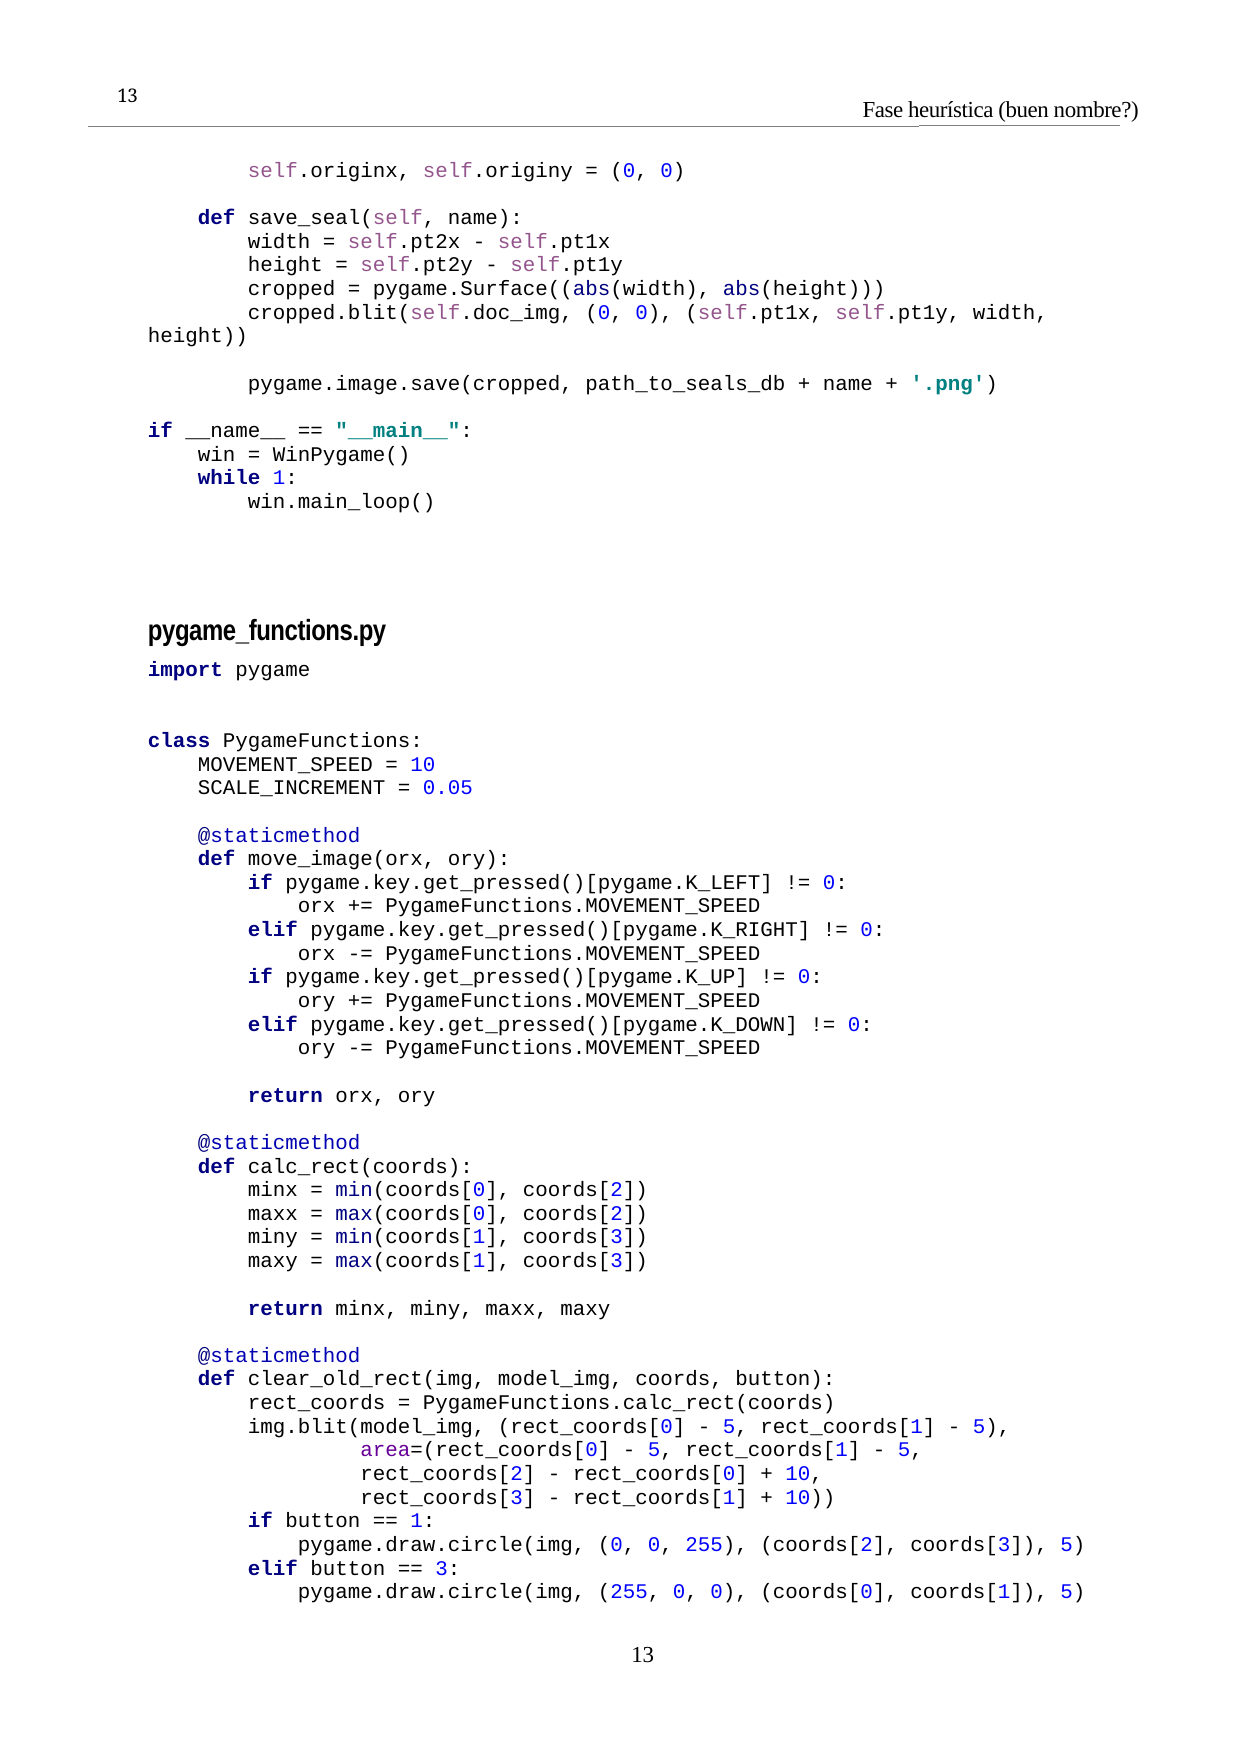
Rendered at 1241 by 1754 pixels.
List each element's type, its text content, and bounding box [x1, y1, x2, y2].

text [148, 160, 1138, 562]
text import pygame class PygameFunctions: MOVEMENT_SPEED = 10 SCALE_INCREMENT = 0.05 @staticmethod def move_image(orx, ory): if pygame.key.get_pressed()[pygame.K_LEFT] != 0: orx += PygameFunctions.MOVEMENT_SPEED elif pygame.key.get_pressed()[pygame.K_RIGHT] != 0: orx -= PygameFunctions.MOVEMENT_SPEED if pygame.key.get_pressed()[pygame.K_UP] != 0: ory += PygameFunctions.MOVEMENT_SPEED elif pygame.key.get_pressed()[pygame.K_DOWN] != 0: ory -= PygameFunctions.MOVEMENT_SPEED return orx, ory @staticmethod def calc_rect(coords): minx = min(coords[0], coords[2]) maxx = max(coords[0], coords[2]) miny = min(coords[1], coords[3]) maxy = max(coords[1], coords[3]) return minx, miny, maxx, maxy @staticmethod def clear_old_rect(img, model_img, coords, button): rect_coords = PygameFunctions.calc_rect(coords) img.blit(model_img, (rect_coords[0] - 5, rect_coords[1] - 5), [148, 659, 1138, 1439]
text rect_coords[2] - rect_coords[0] + 10, [148, 1463, 1138, 1487]
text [148, 1487, 1138, 1605]
text area=(rect_coords[0] - 5, rect_coords[1] - 5, [148, 1439, 1138, 1463]
text pygame_functions.py [148, 613, 1138, 647]
